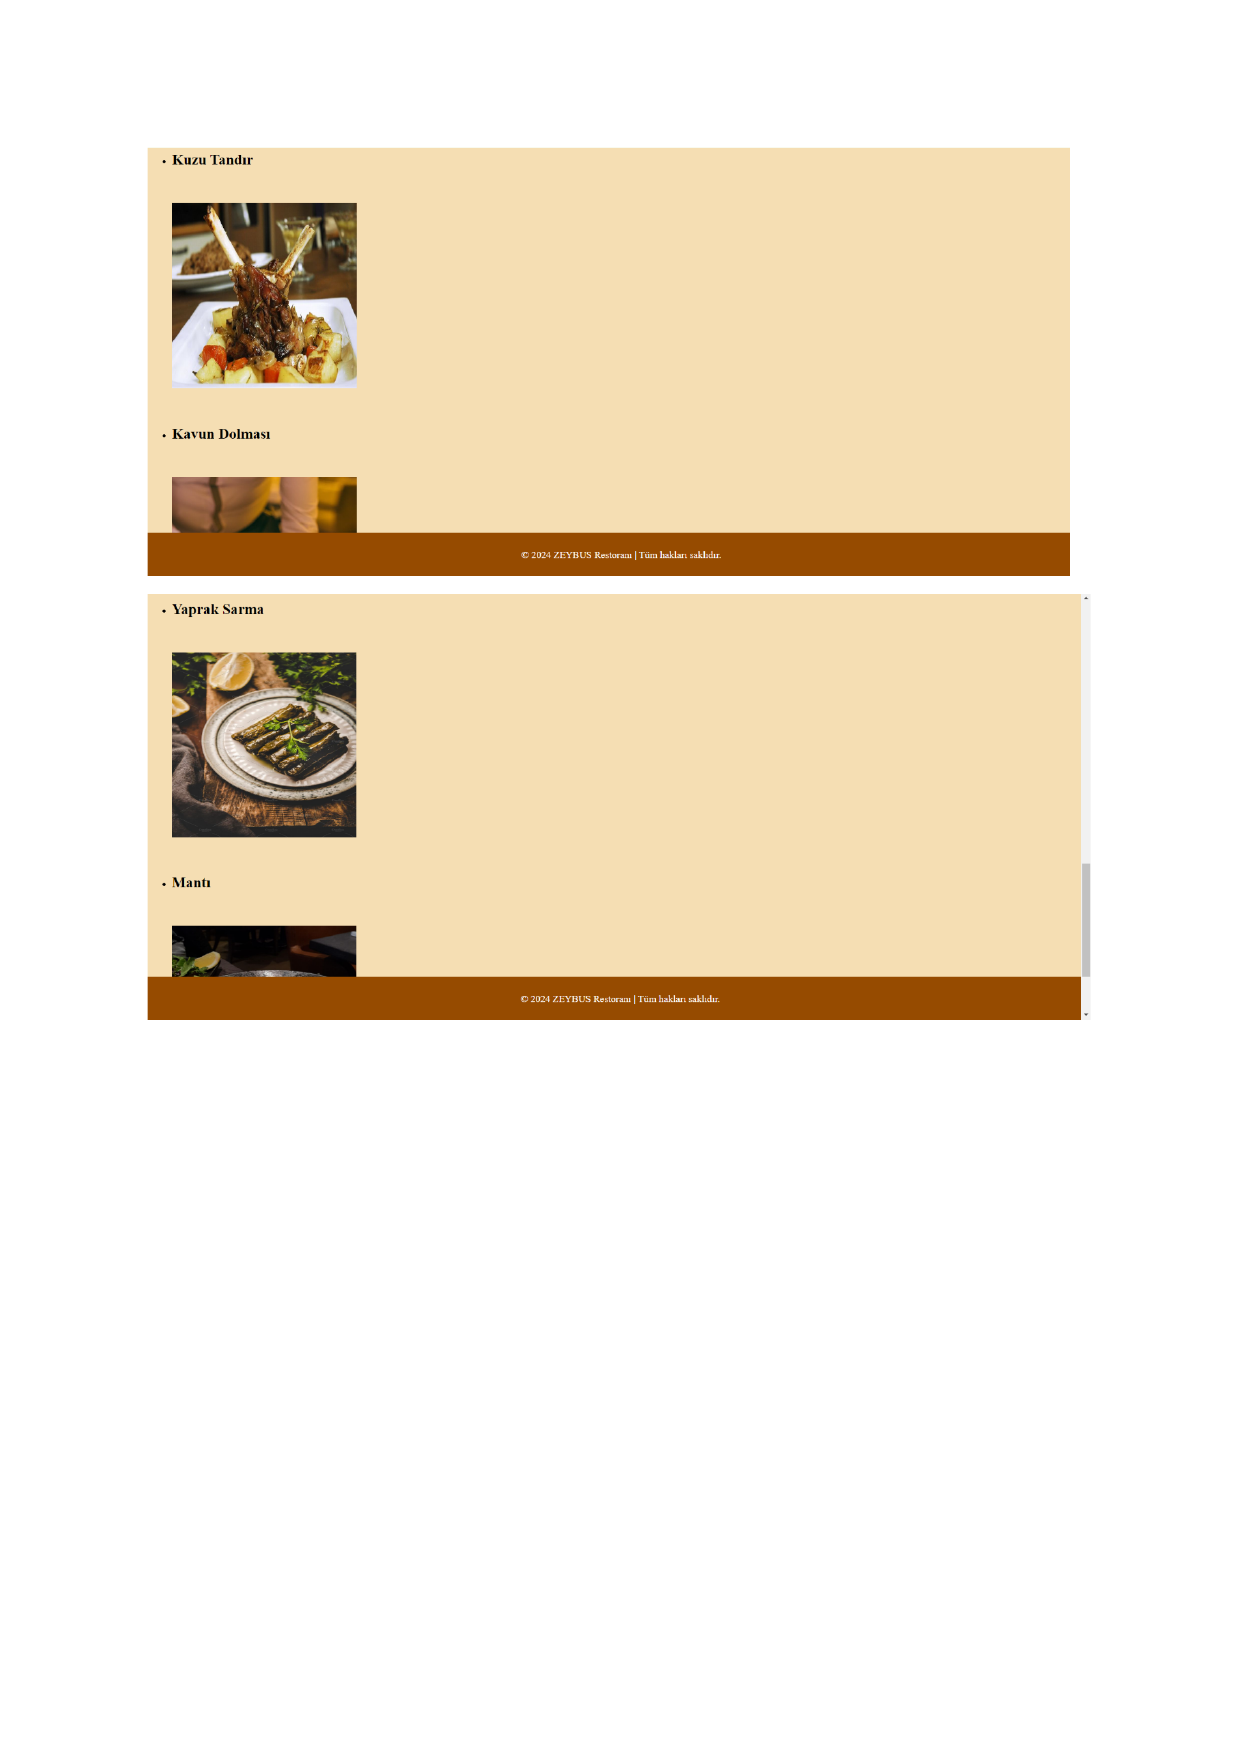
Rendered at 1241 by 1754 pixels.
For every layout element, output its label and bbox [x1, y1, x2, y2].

picture [147, 147, 1070, 576]
picture [147, 594, 1091, 1020]
